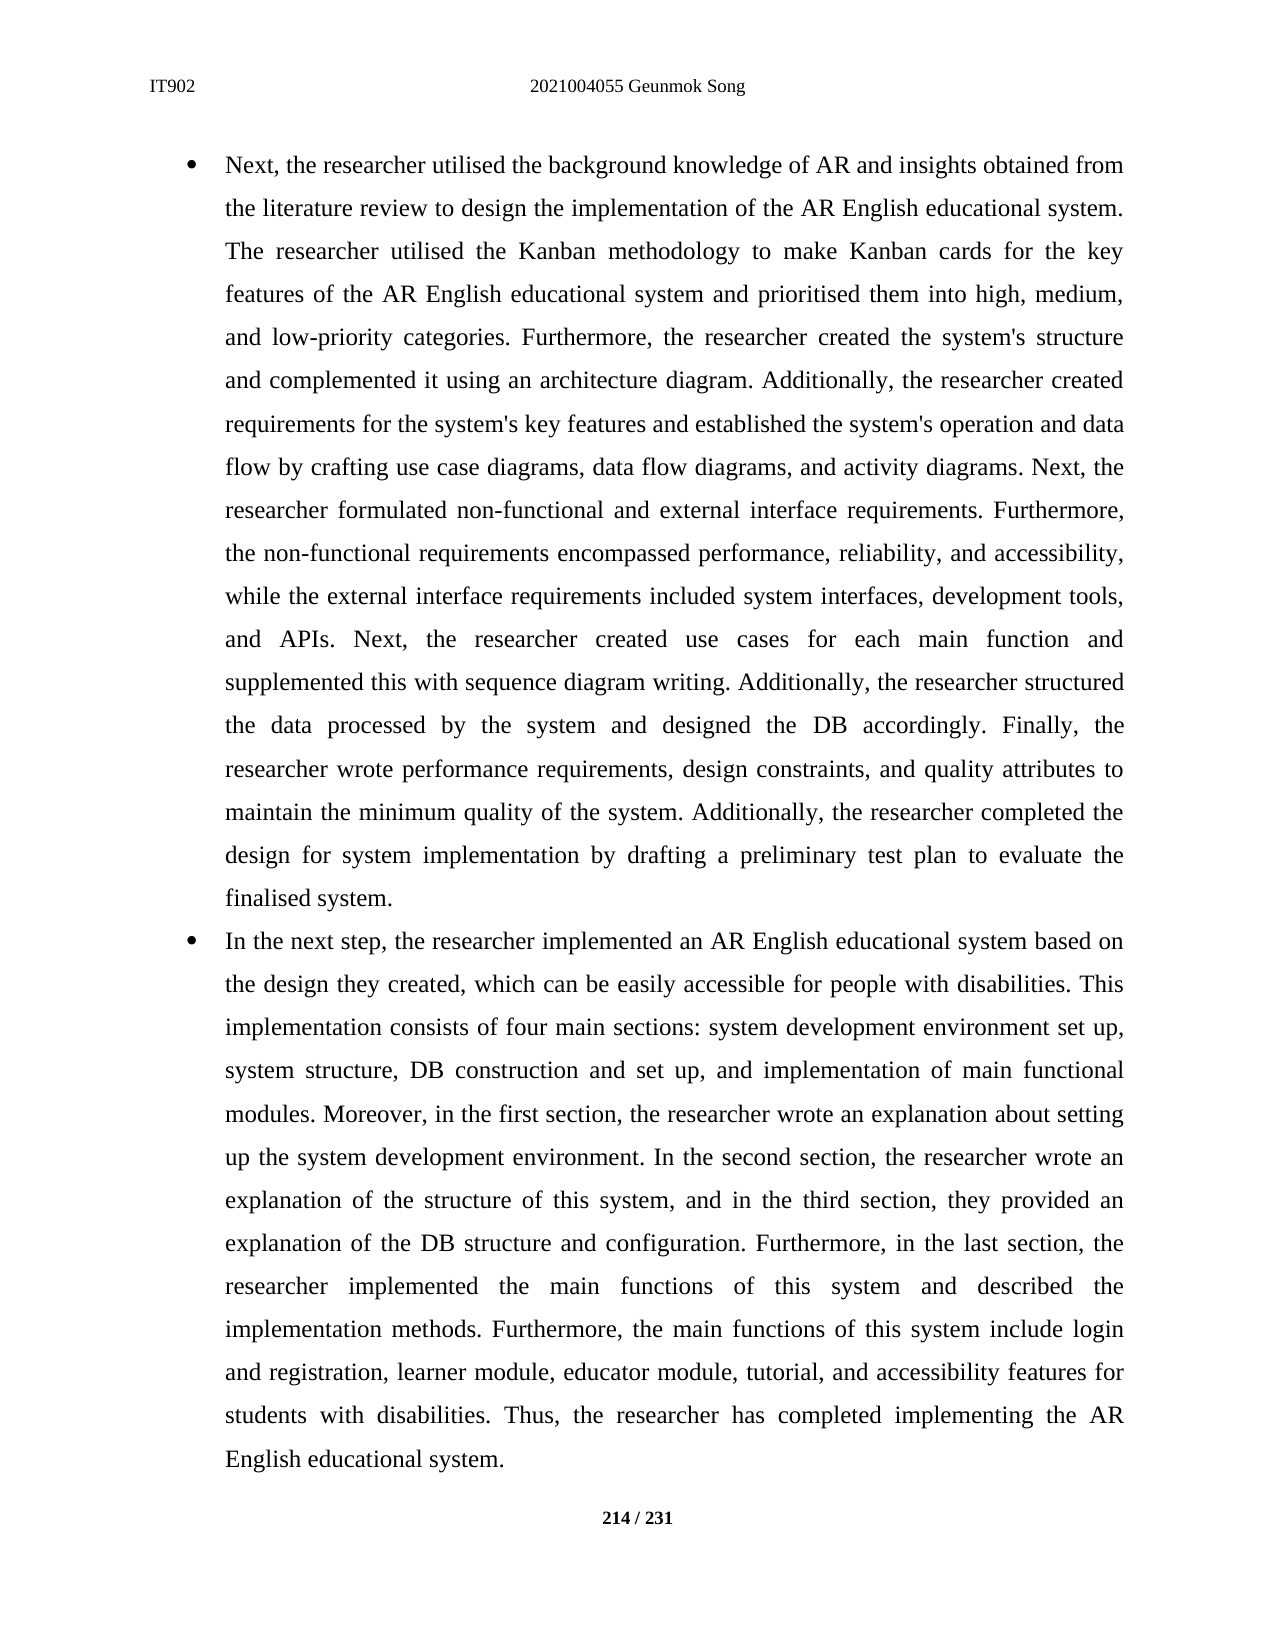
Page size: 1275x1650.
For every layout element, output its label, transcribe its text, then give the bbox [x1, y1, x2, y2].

list In the next step, the researcher implemented an AR English educational system based on the design they created, which can be easily accessible for people with disabilities. This implementation consists of four main sections: system development environment set up, system structure, DB construction and set up, and implementation of main functional modules. Moreover, in the first section, the researcher wrote an explanation about setting up the system development environment. In the second section, the researcher wrote an explanation of the structure of this system, and in the third section, they provided an explanation of the DB structure and configuration. Furthermore, in the last section, the researcher implemented the main functions of this system and described the implementation methods. Furthermore, the main functions of this system include login and registration, learner module, educator module, tutorial, and accessibility features for students with disabilities. Thus, the researcher has completed implementing the AR English educational system. [187, 926, 1125, 1472]
list Next, the researcher utilised the background knowledge of AR and insights obtained from the literature review to design the implementation of the AR English educational system. The researcher utilised the Kanban methodology to make Kanban cards for the key features of the AR English educational system and prioritised them into high, medium, and low-priority categories. Furthermore, the researcher created the system's structure and complemented it using an architecture diagram. Additionally, the researcher created requirements for the system's key features and established the system's operation and data flow by crafting use case diagrams, data flow diagrams, and activity diagrams. Next, the researcher formulated non-functional and external interface requirements. Furthermore, the non-functional requirements encompassed performance, reliability, and accessibility, while the external interface requirements included system interfaces, development tools, and APIs. Next, the researcher created use cases for each main function and supplemented this with sequence diagram writing. Additionally, the researcher structured the data processed by the system and designed the DB accordingly. Finally, the researcher wrote performance requirements, design constraints, and quality attributes to maintain the minimum quality of the system. Additionally, the researcher completed the design for system implementation by drafting a preliminary test plan to evaluate the finalised system. [187, 150, 1125, 912]
